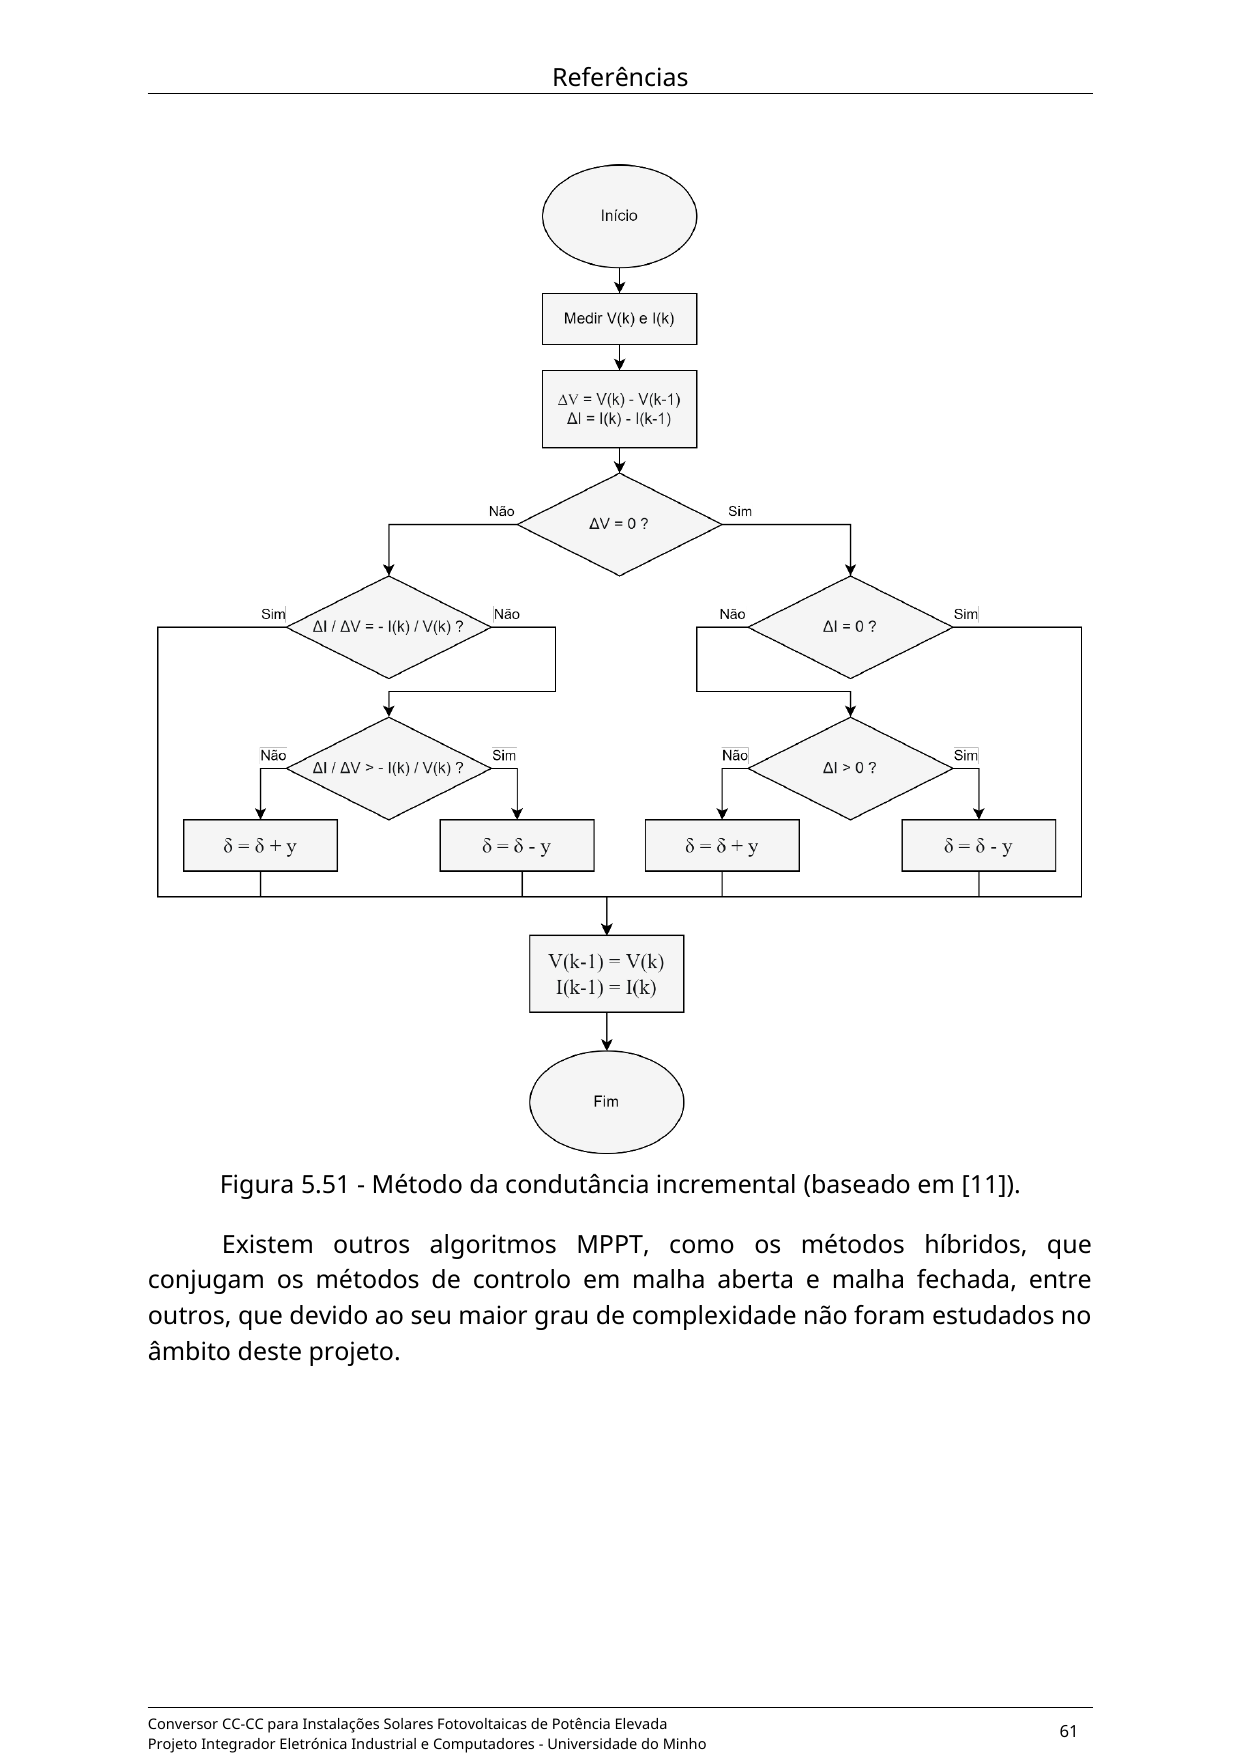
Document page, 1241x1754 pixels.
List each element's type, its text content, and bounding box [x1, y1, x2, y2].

text Existem outros algoritmos MPPT, como os métodos híbridos, que conjugam os métodos de controlo em malha aberta e malha fechada, entre outros, que devido ao seu maior grau de complexidade não foram estudados no âmbito deste projeto. [148, 1226, 1092, 1367]
picture [148, 164, 1092, 1154]
